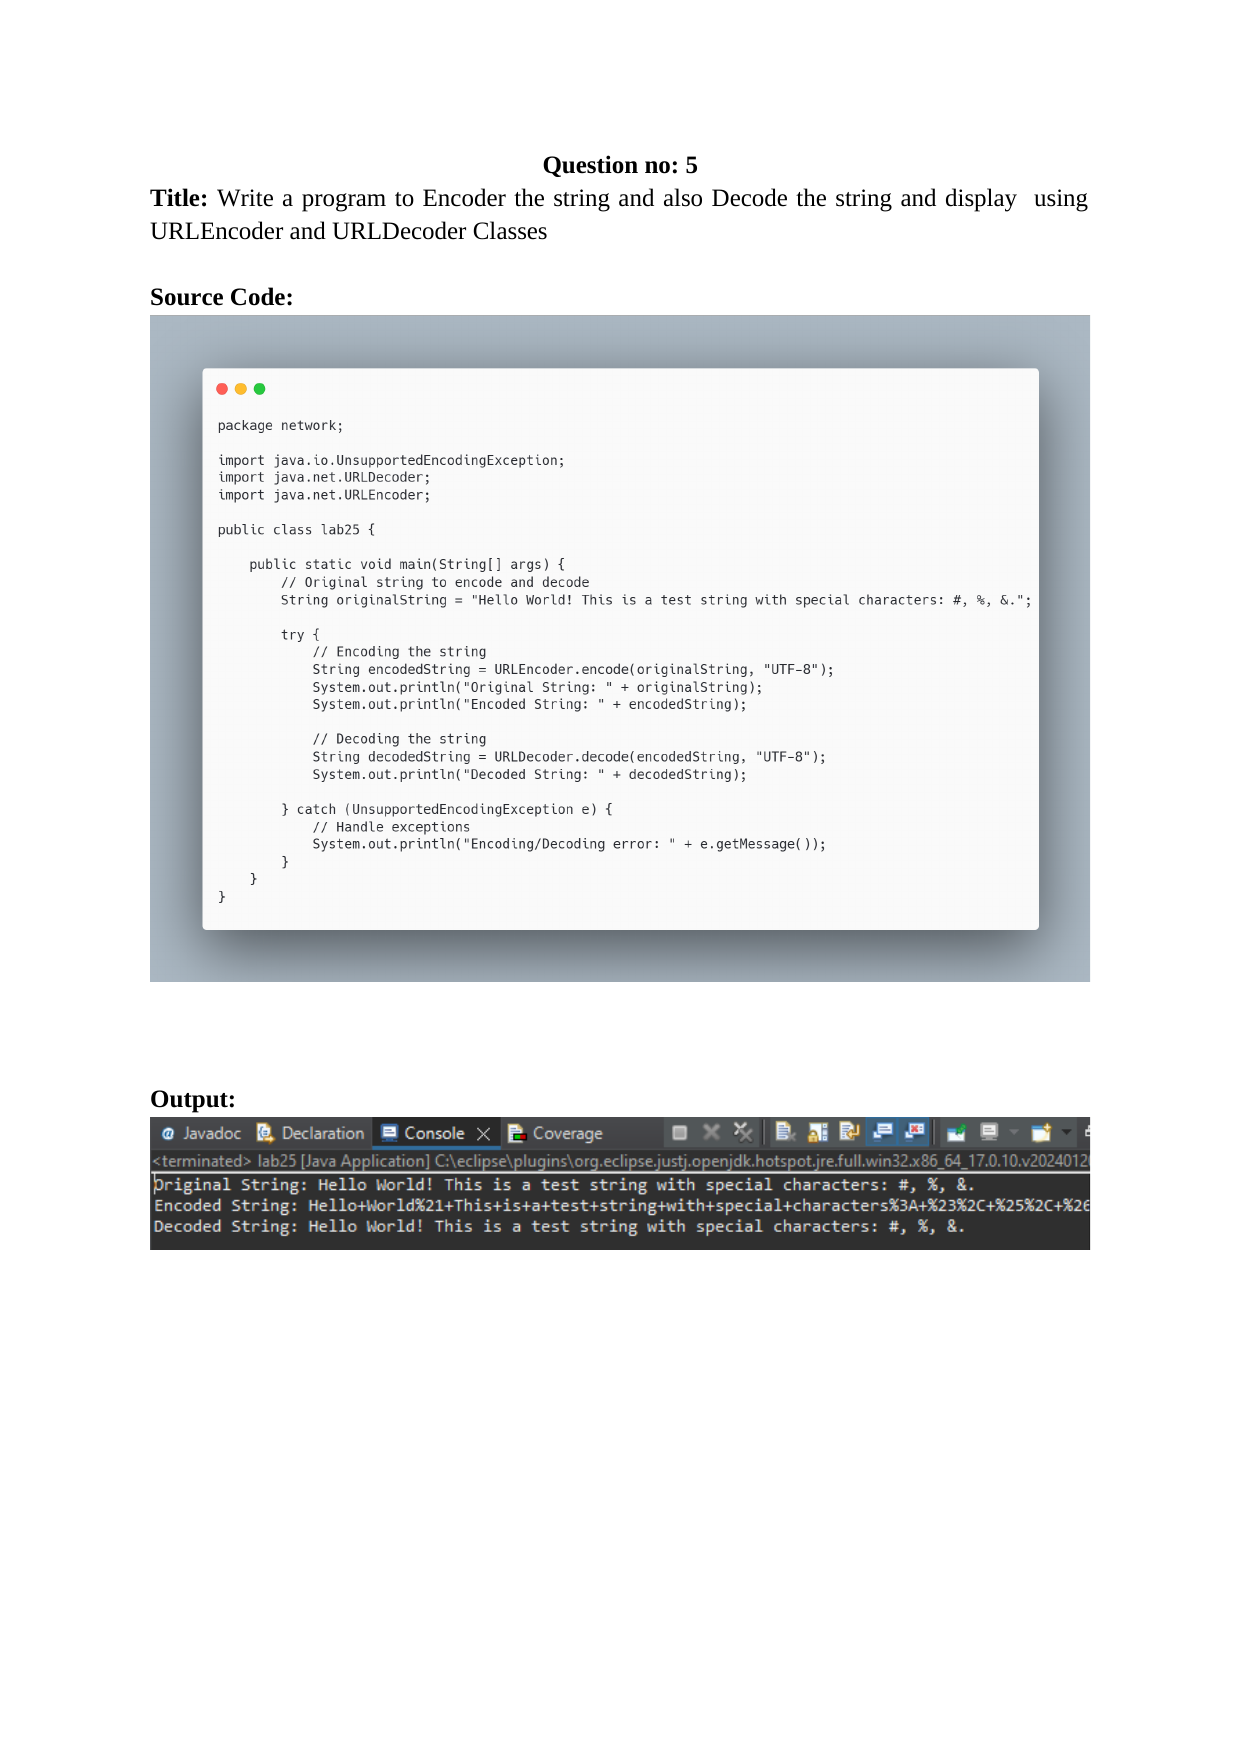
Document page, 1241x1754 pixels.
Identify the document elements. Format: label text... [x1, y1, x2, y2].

text Title: Write a program to Encoder the string and also Decode the string and display using URLEncoder and URLDecoder Classes [150, 183, 1090, 245]
picture [150, 1117, 1091, 1250]
text Output: [150, 1084, 1090, 1113]
text Source Code: [150, 282, 1090, 311]
picture [150, 315, 1091, 982]
text Question no: 5 [150, 150, 1090, 179]
